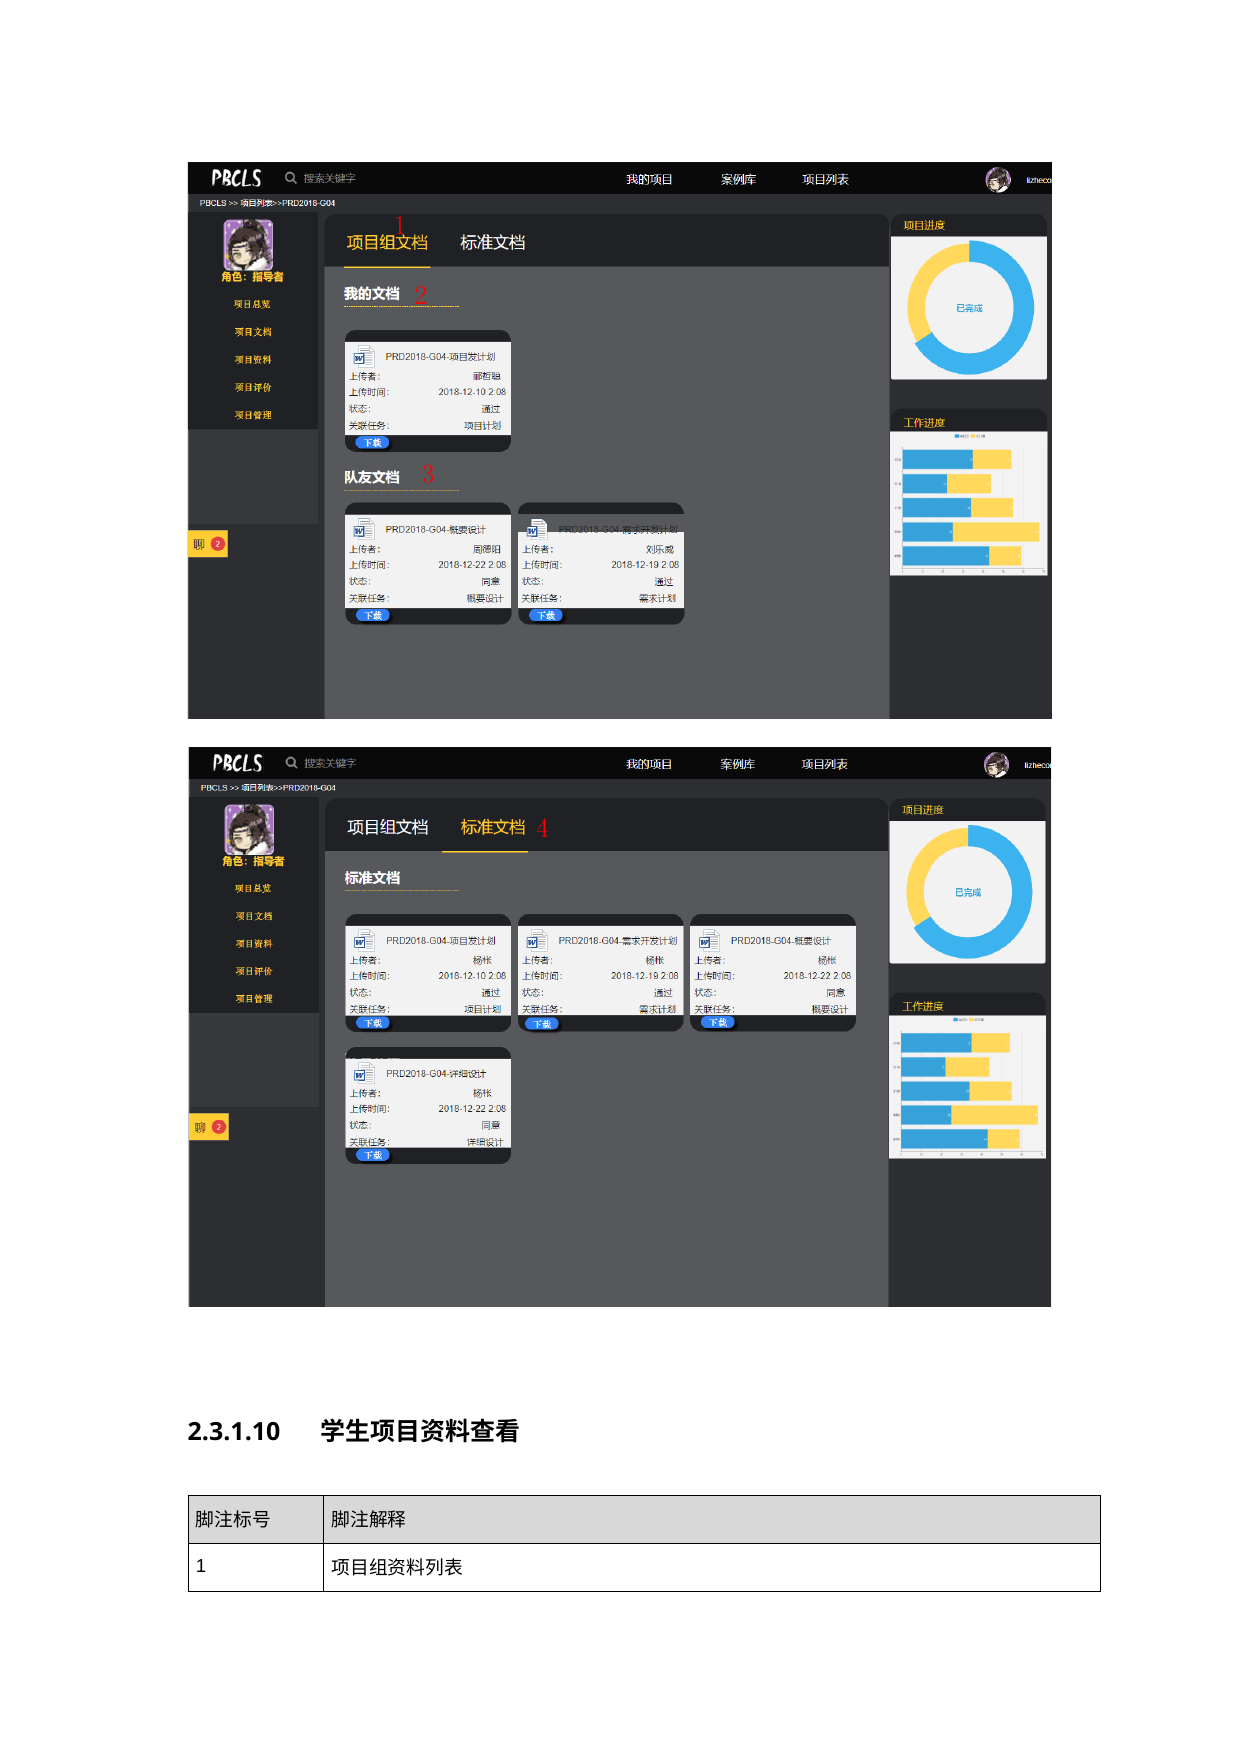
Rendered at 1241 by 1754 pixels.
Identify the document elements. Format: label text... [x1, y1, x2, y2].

table_cell 1 [189, 1544, 323, 1591]
table_header 脚注标号 [189, 1496, 323, 1543]
text 学生项目资料查看 [187, 1397, 1053, 1462]
picture [187, 162, 1052, 719]
table_cell 项目组资料列表 [324, 1544, 1100, 1591]
table_header 脚注解释 [324, 1496, 1100, 1543]
picture [187, 747, 1052, 1307]
